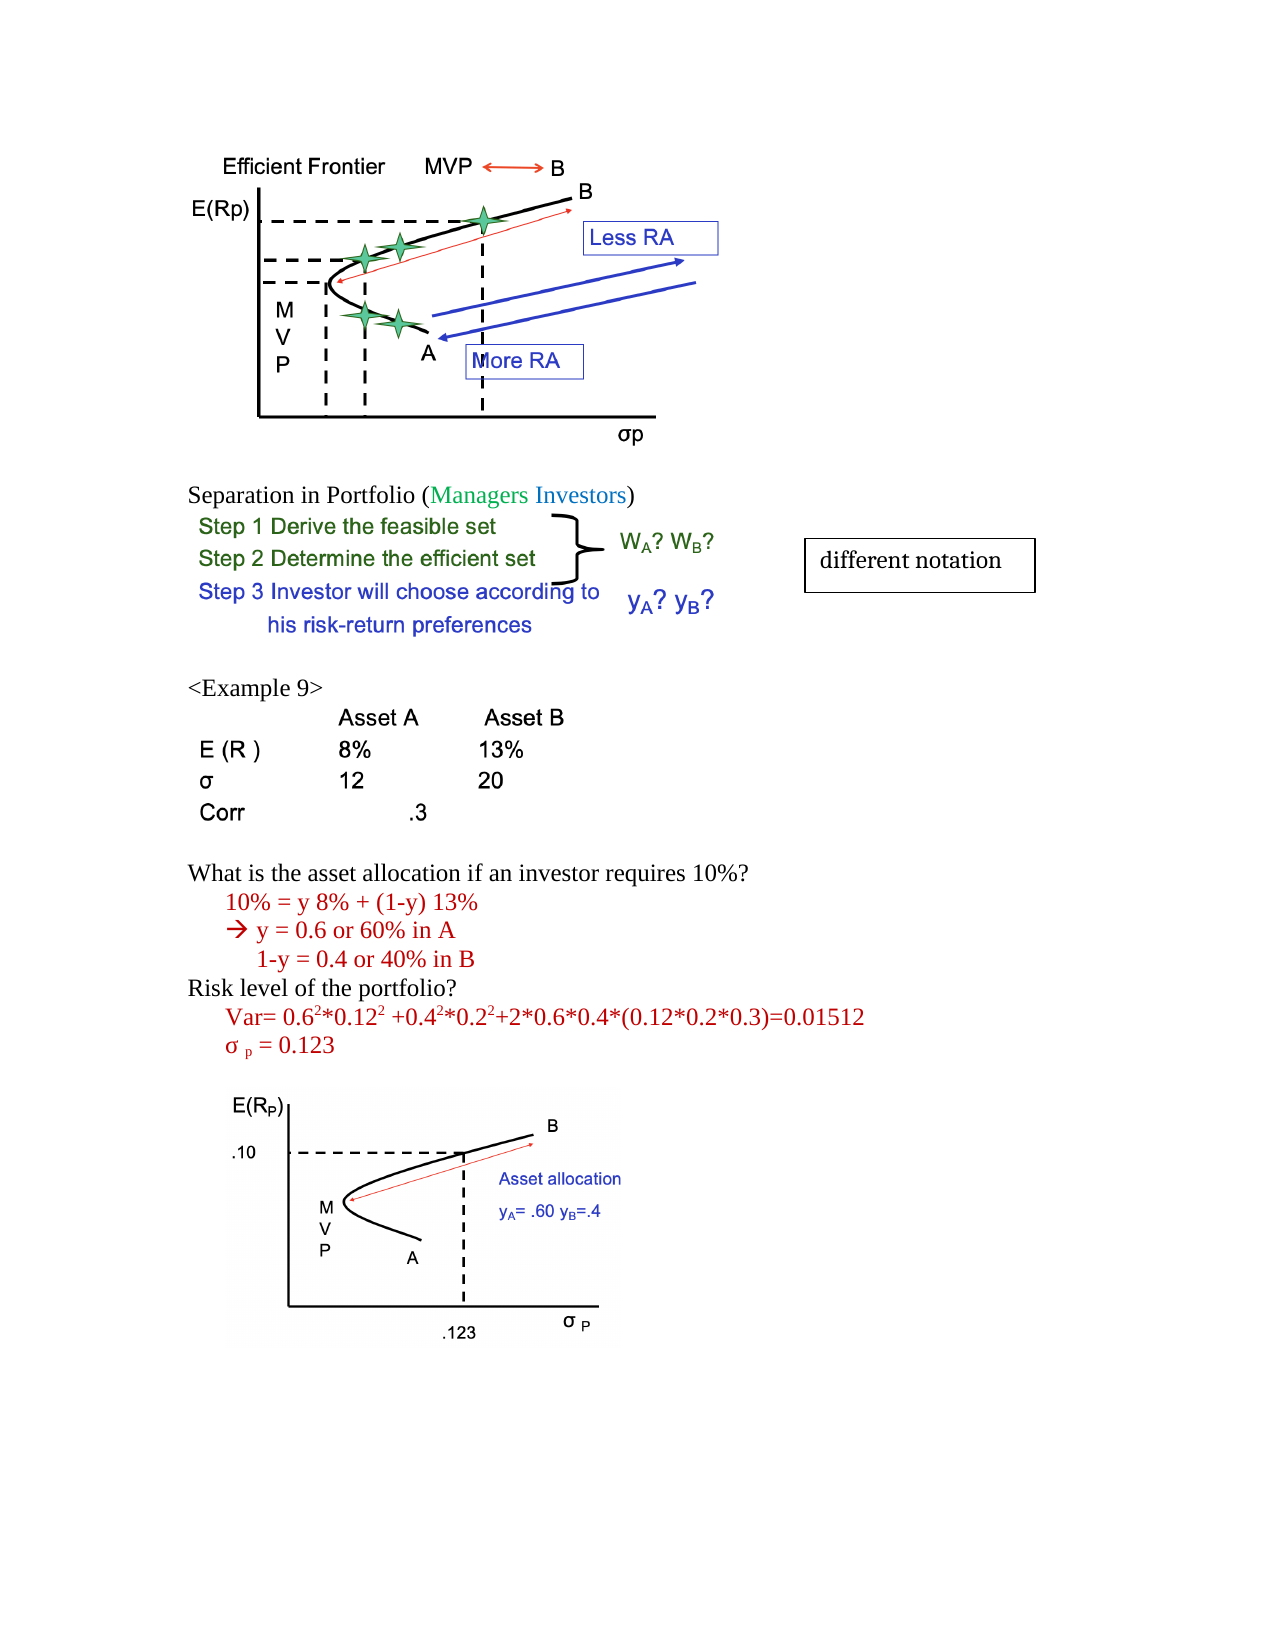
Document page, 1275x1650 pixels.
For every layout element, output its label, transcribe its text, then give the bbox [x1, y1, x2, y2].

text <Example 9> [187, 673, 1125, 702]
text σ p = 0.123 [225, 1030, 1125, 1059]
text 1-y = 0.4 or 40% in B [225, 944, 1125, 973]
text y = 0.6 or 60% in A [225, 915, 1125, 944]
picture [187, 702, 569, 830]
picture [187, 509, 720, 645]
picture [187, 150, 720, 452]
text Separation in Portfolio (Managers Investors) [187, 481, 1125, 509]
text 10% = y 8% + (1-y) 13% [225, 887, 1125, 915]
picture [225, 1087, 622, 1348]
text Var= 0.62*0.122 +0.42*0.22+2*0.6*0.4*(0.12*0.2*0.3)=0.01512 [225, 1002, 1125, 1030]
text Risk level of the portfolio? [187, 973, 1125, 1002]
text What is the asset allocation if an investor requires 10%? [187, 858, 1125, 887]
